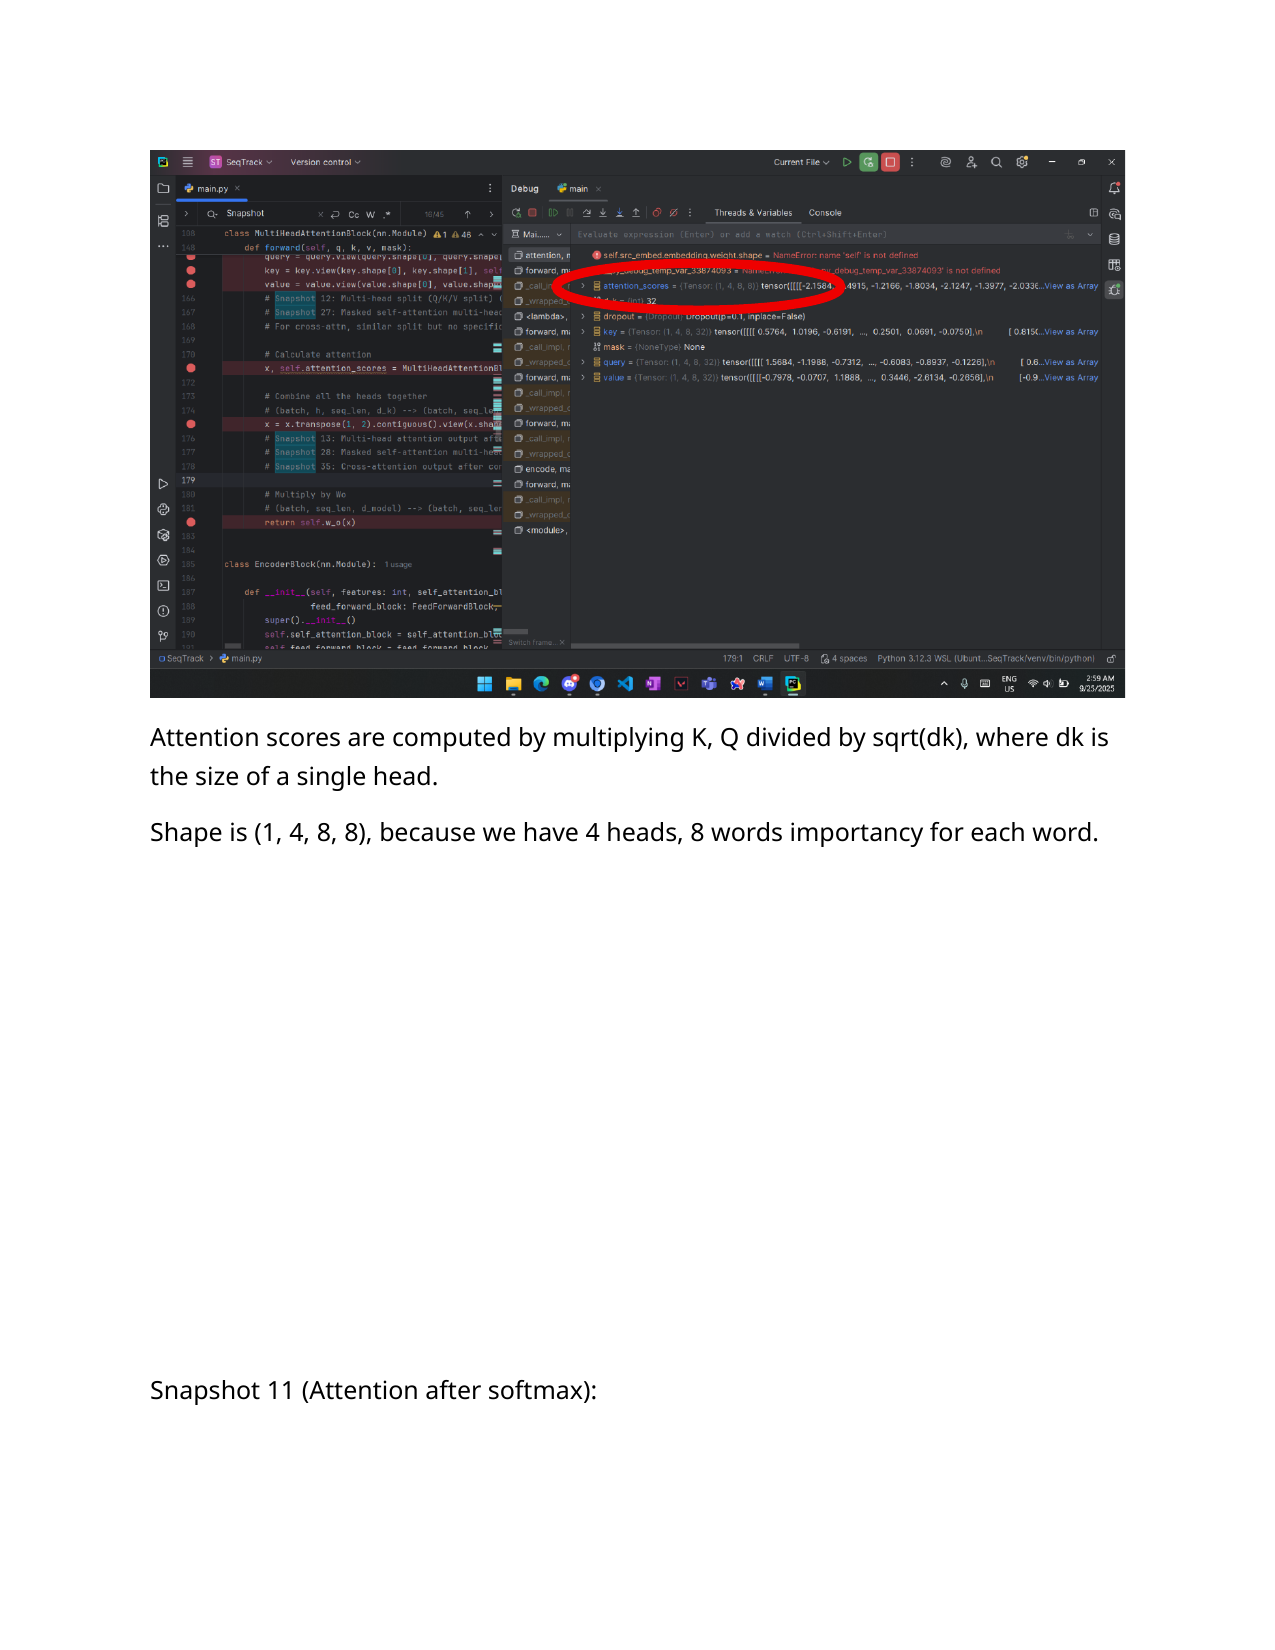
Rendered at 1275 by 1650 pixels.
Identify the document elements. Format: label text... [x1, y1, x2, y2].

text Shape is (1, 4, 8, 8), because we have 4 heads, 8 words importancy for each word. [150, 814, 1125, 848]
text Attention scores are computed by multiplying K, Q divided by sqrt(dk), where dk is the size of a single head. [150, 719, 1125, 793]
text Snapshot 11 (Attention after softmax): [150, 1373, 1125, 1407]
picture [150, 150, 1125, 698]
